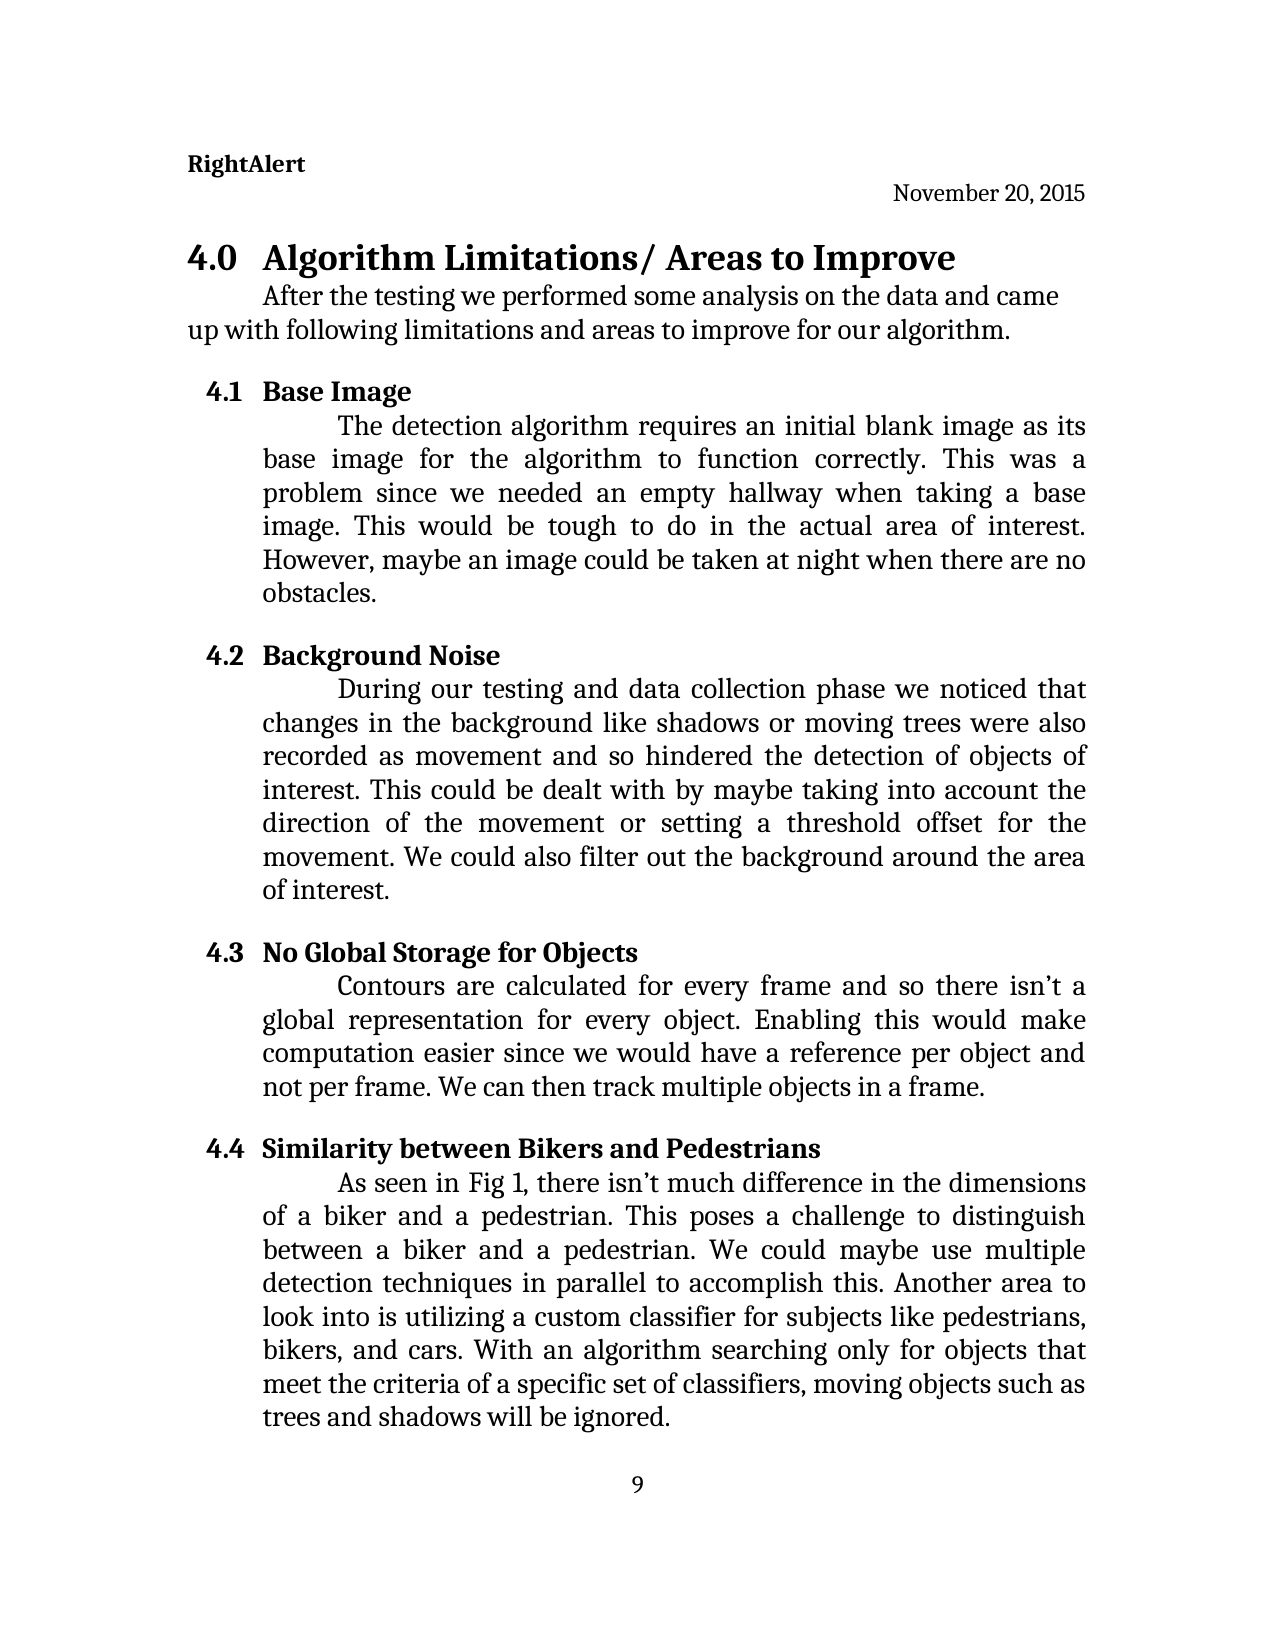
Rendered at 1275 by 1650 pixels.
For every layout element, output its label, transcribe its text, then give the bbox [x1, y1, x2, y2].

text 4.0 Algorithm Limitations/ Areas to Improve [187, 236, 1087, 279]
text As seen in Fig 1, there isn’t much difference in the dimensions of a biker and a pedestrian. This poses a challenge to distinguish between a biker and a pedestrian. We could maybe use multiple detection techniques in parallel to accomplish this. Another area to look into is utilizing a custom classifier for subjects like pedestrians, bikers, and cars. With an algorithm searching only for objects that meet the criteria of a specific set of classifiers, moving objects such as trees and shadows will be ignored. [262, 1166, 1087, 1434]
text 4.2 Background Noise [206, 639, 1087, 672]
text During our testing and data collection phase we noticed that changes in the background like shadows or moving trees were also recorded as movement and so hindered the detection of objects of interest. This could be dealt with by maybe taking into account the direction of the movement or setting a threshold offset for the movement. We could also filter out the background around the area of interest. [262, 672, 1087, 907]
text 4.4 Similarity between Bikers and Pedestrians [206, 1132, 1087, 1166]
text 4.3 No Global Storage for Objects [206, 936, 1087, 969]
text After the testing we performed some analysis on the data and came up with following limitations and areas to improve for our algorithm. [187, 279, 1087, 346]
text 4.1 Base Image [206, 375, 1087, 409]
text The detection algorithm requires an initial blank image as its base image for the algorithm to function correctly. This was a problem since we needed an empty hallway when taking a base image. This would be tough to do in the actual area of interest. However, maybe an image could be taken at night when there are no obstacles. [262, 409, 1087, 610]
text Contours are calculated for every frame and so there isn’t a global representation for every object. Enabling this would make computation easier since we would have a reference per object and not per frame. We can then track multiple objects in a frame. [262, 969, 1087, 1103]
